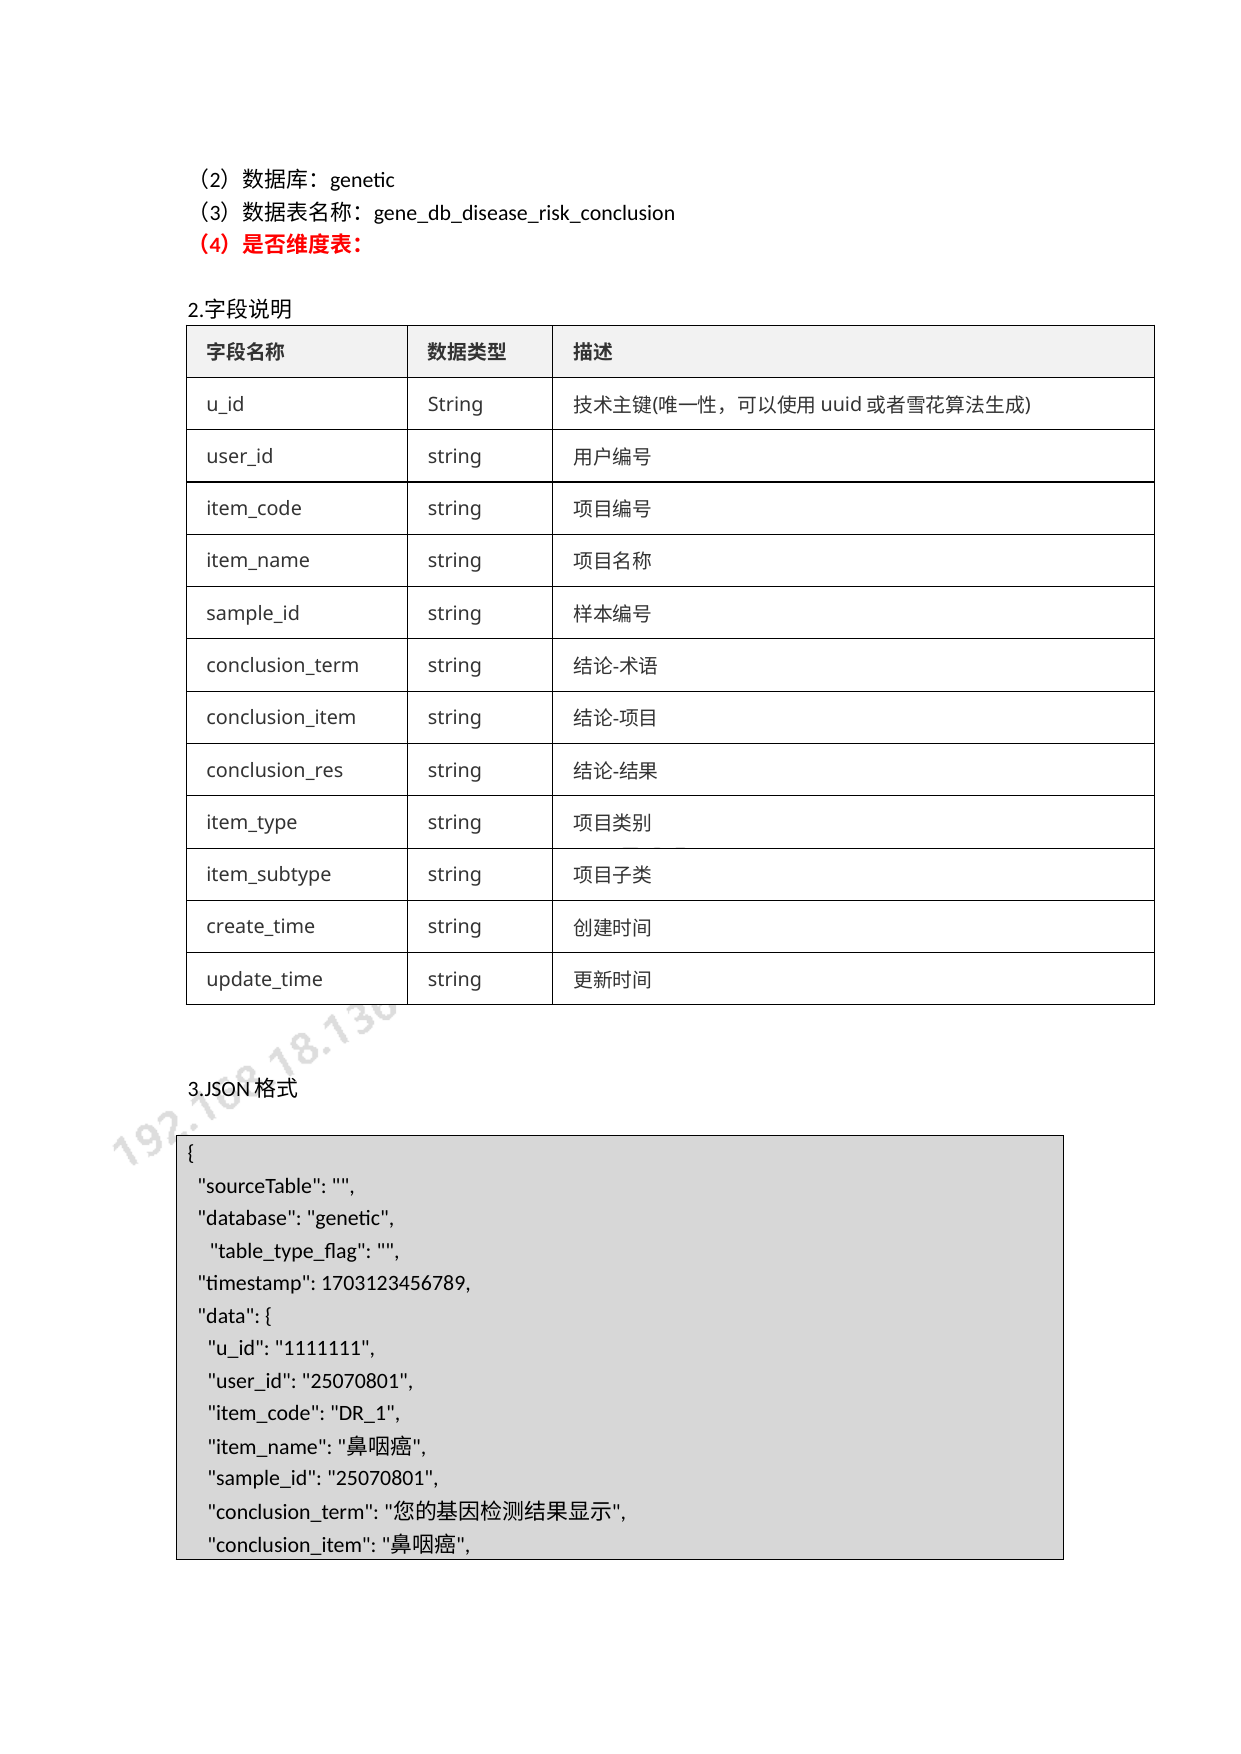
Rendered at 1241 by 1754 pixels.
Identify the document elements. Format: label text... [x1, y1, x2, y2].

table_cell update_time [187, 953, 407, 1004]
table_cell string [408, 535, 552, 586]
table_cell string [408, 692, 552, 743]
table_cell 用户编号 [553, 430, 1154, 481]
table_cell create_time [187, 901, 407, 952]
table_header 字段名称 [187, 326, 407, 377]
table_cell string [408, 430, 552, 481]
table_cell string [408, 587, 552, 638]
table_cell 项目编号 [553, 483, 1154, 534]
table_cell 样本编号 [553, 587, 1154, 638]
table_cell item_code [187, 483, 407, 534]
table_cell string [408, 953, 552, 1004]
table_cell 创建时间 [553, 901, 1154, 952]
table_cell item_name [187, 535, 407, 586]
table_cell String [408, 378, 552, 429]
table_cell 项目类别 [553, 796, 1154, 847]
table_cell 结论-术语 [553, 639, 1154, 691]
table_cell 项目名称 [553, 535, 1154, 586]
table_cell 技术主键(唯一性，可以使用uuid或者雪花算法生成) [553, 378, 1154, 429]
table_cell conclusion_res [187, 744, 407, 795]
table_cell string [408, 849, 552, 900]
table_cell string [408, 483, 552, 534]
table_cell 项目子类 [553, 849, 1154, 900]
table_cell string [408, 901, 552, 952]
table_cell 结论-项目 [553, 692, 1154, 743]
list （2）数据库：genetic [187, 162, 1053, 194]
table_header 数据类型 [408, 326, 552, 377]
table_cell user_id [187, 430, 407, 481]
list 3.JSON格式 [187, 1070, 1053, 1103]
list 2.字段说明 [187, 292, 1053, 324]
table_cell conclusion_term [187, 639, 407, 691]
table_cell 更新时间 [553, 953, 1154, 1004]
table_cell u_id [187, 378, 407, 429]
table_cell conclusion_item [187, 692, 407, 743]
list （3）数据表名称：gene_db_disease_risk_conclusion [187, 194, 1053, 227]
table_cell string [408, 796, 552, 847]
table_cell item_subtype [187, 849, 407, 900]
table_cell sample_id [187, 587, 407, 638]
table_cell item_type [187, 796, 407, 847]
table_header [177, 1136, 1063, 1559]
list （4）是否维度表： [187, 227, 1053, 259]
table_header 描述 [553, 326, 1154, 377]
table_cell 结论-结果 [553, 744, 1154, 795]
table_cell string [408, 744, 552, 795]
table_cell string [408, 639, 552, 691]
